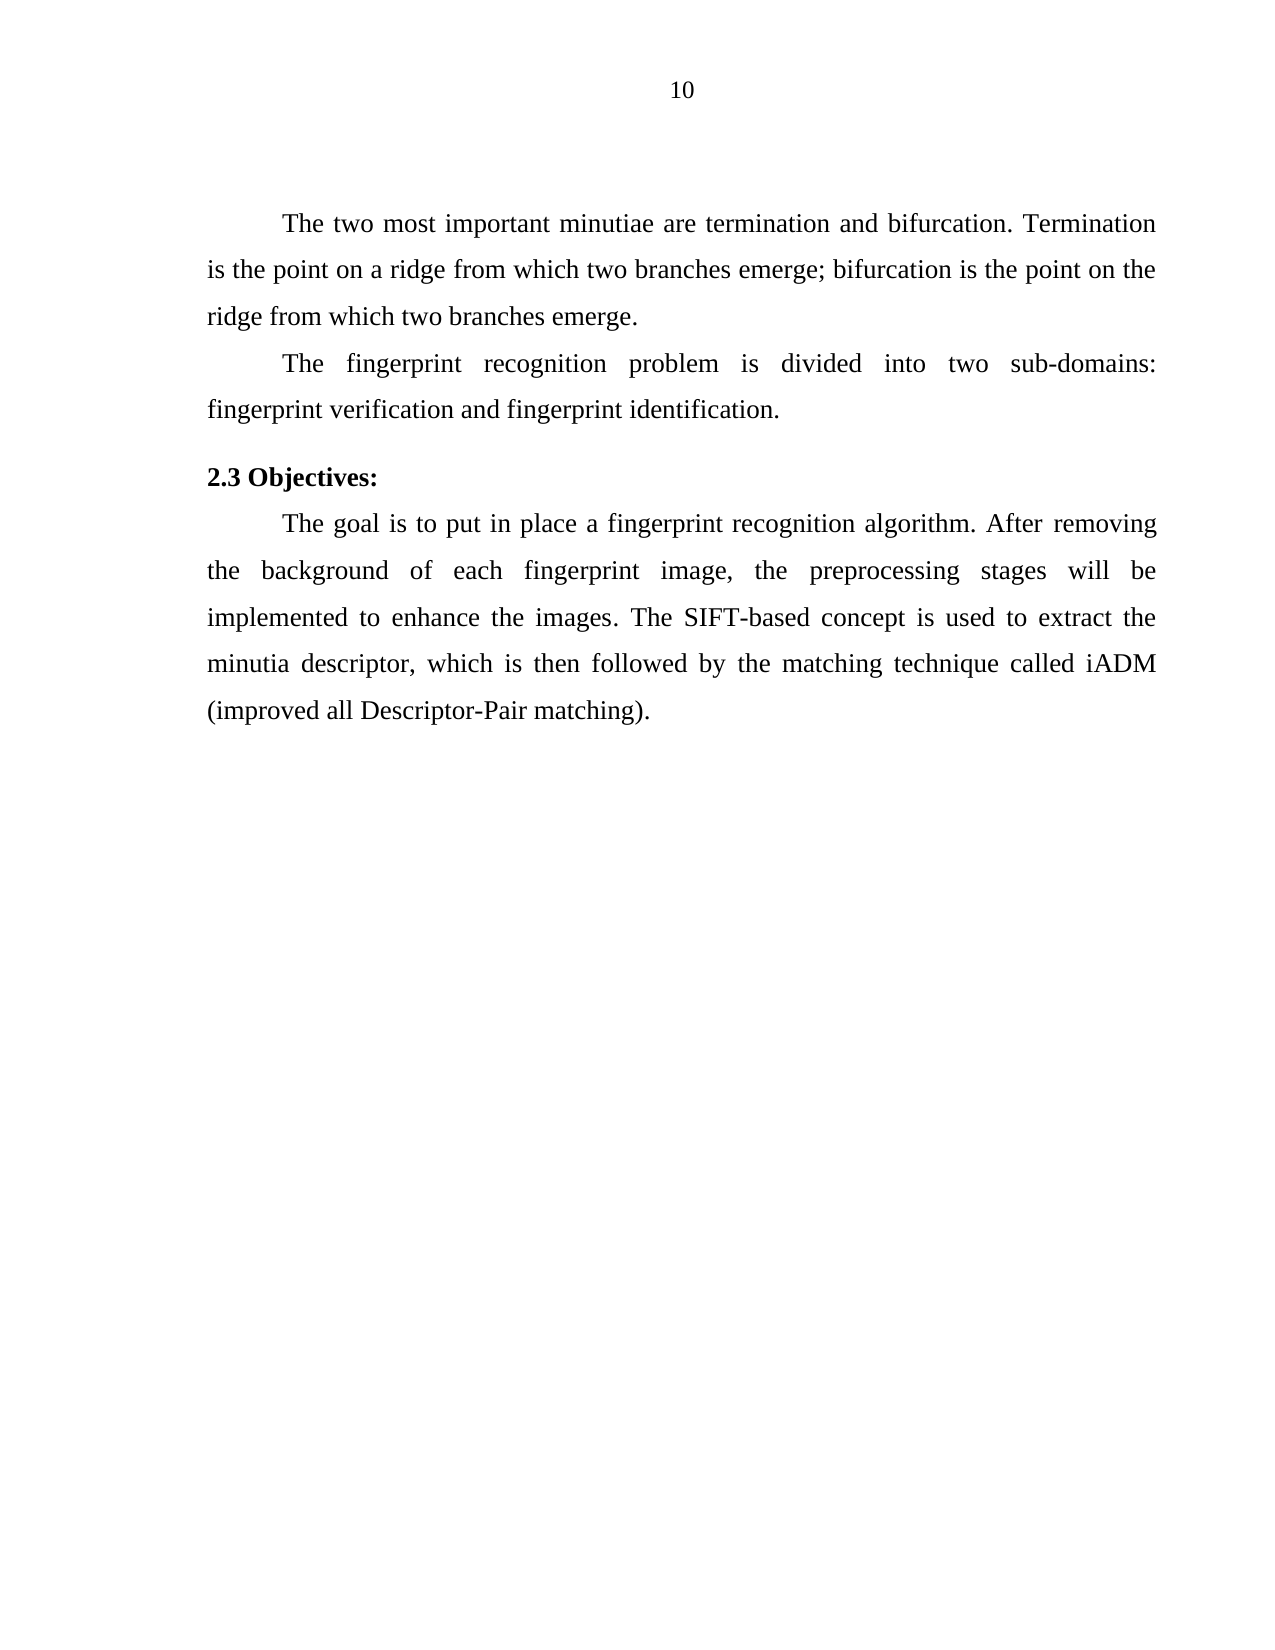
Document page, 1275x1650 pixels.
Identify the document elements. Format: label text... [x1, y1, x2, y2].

text The fingerprint recognition problem is divided into two sub-domains: fingerprint verification and fingerprint identification. [207, 347, 1157, 424]
text The two most important minutiae are termination and bifurcation. Termination is the point on a ridge from which two branches emerge; bifurcation is the point on the ridge from which two branches emerge. [207, 207, 1157, 331]
text The goal is to put in place a fingerprint recognition algorithm. After removing the background of each fingerprint image, the preprocessing stages will be implemented to enhance the images. The SIFT-based concept is used to extract the minutia descriptor, which is then followed by the matching technique called iADM (improved all Descriptor-Pair matching). [207, 508, 1157, 725]
subtitle 2.3 Objectives: [207, 461, 1157, 492]
